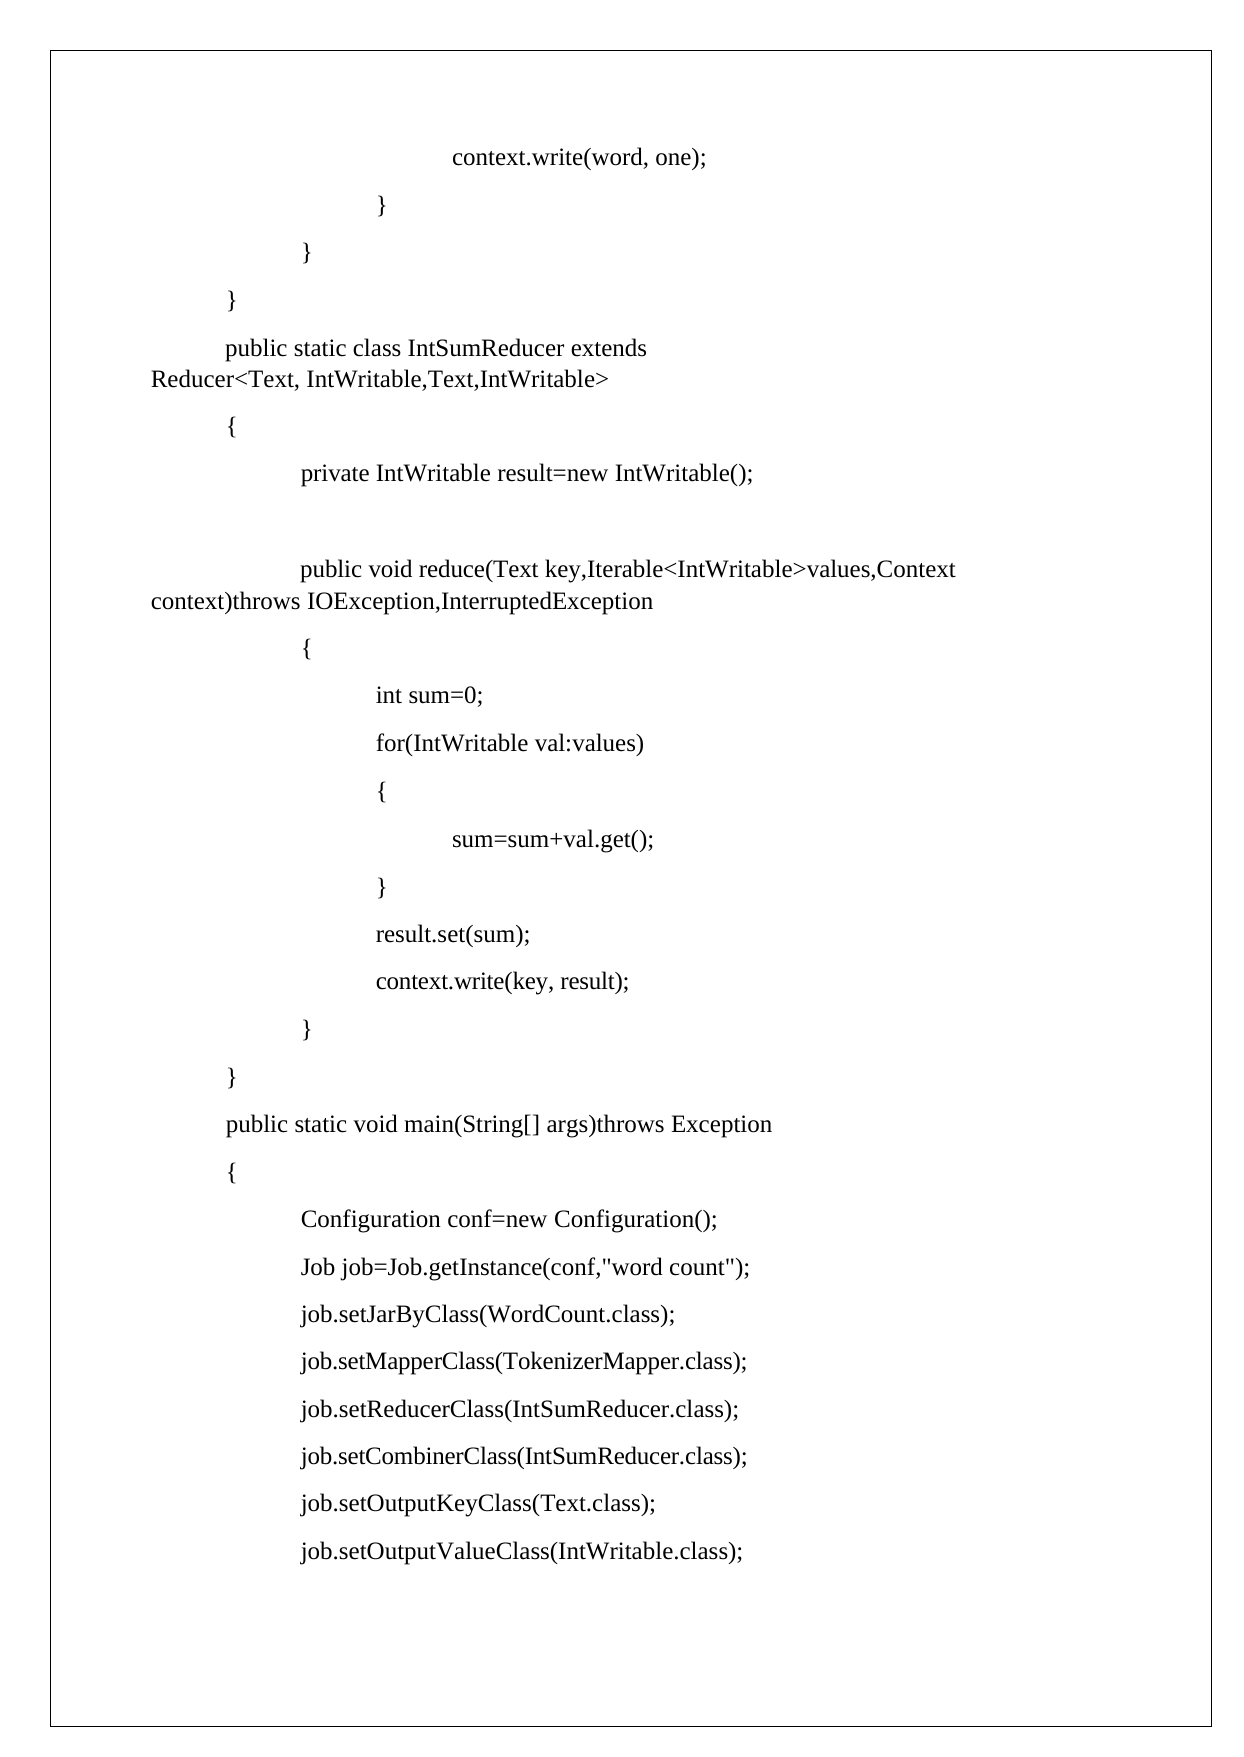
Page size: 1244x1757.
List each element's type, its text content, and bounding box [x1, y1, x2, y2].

text } [301, 1014, 1211, 1043]
text { [376, 776, 1211, 804]
text public static void main(String[] args)throws Exception [226, 1109, 1211, 1138]
text public static class IntSumReducer extends Reducer<Text, IntWritable,Text,IntWritable> [151, 333, 802, 393]
text Configuration conf=new Configuration(); Job job=Job.getInstance(conf,"word count"); job.setJarByClass(WordCount.class); job.setMapperClass(TokenizerMapper.class); job.setReducerClass(IntSumReducer.class); job.setCombinerClass(IntSumReducer.class); job.setOutputKeyClass(Text.class); job.setOutputValueClass(IntWritable.class); [301, 1204, 752, 1565]
text int sum=0; [376, 681, 1211, 709]
text public void reduce(Text key,Iterable<IntWritable>values,Context context)throws IOException,InterruptedException [151, 554, 959, 615]
text } [226, 1062, 1211, 1090]
text for(IntWritable val:values) [376, 728, 1211, 757]
text { [301, 633, 1211, 662]
text { [226, 411, 1211, 439]
text } [226, 285, 1211, 314]
text { [226, 1157, 1211, 1186]
text sum=sum+val.get(); [294, 824, 812, 853]
text } [301, 237, 1211, 266]
text } [376, 190, 1211, 219]
text } [376, 872, 1211, 901]
text private IntWritable result=new IntWritable(); [301, 458, 1211, 487]
text context.write(word, one); [346, 142, 812, 170]
text result.set(sum); context.write(key, result); [376, 919, 632, 995]
